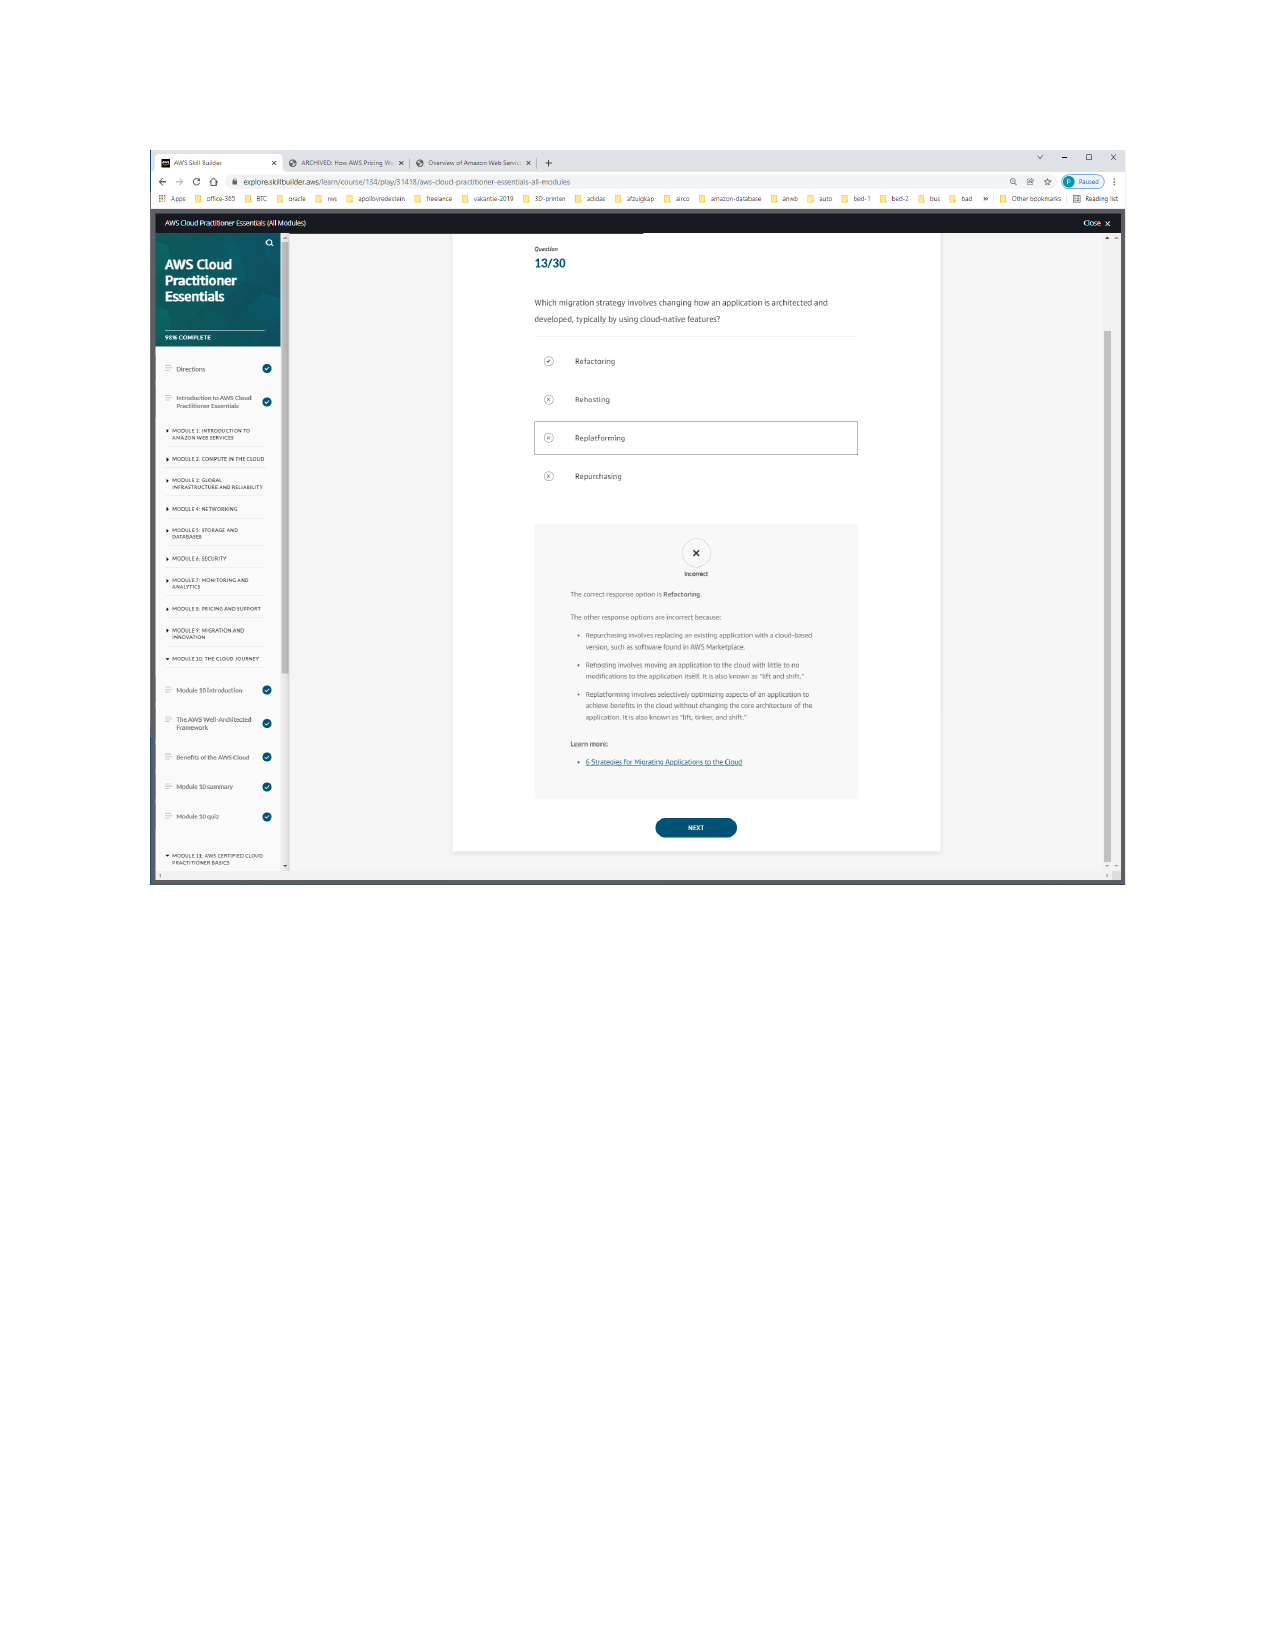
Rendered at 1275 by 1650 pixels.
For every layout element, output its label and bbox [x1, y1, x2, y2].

picture [150, 150, 1125, 885]
